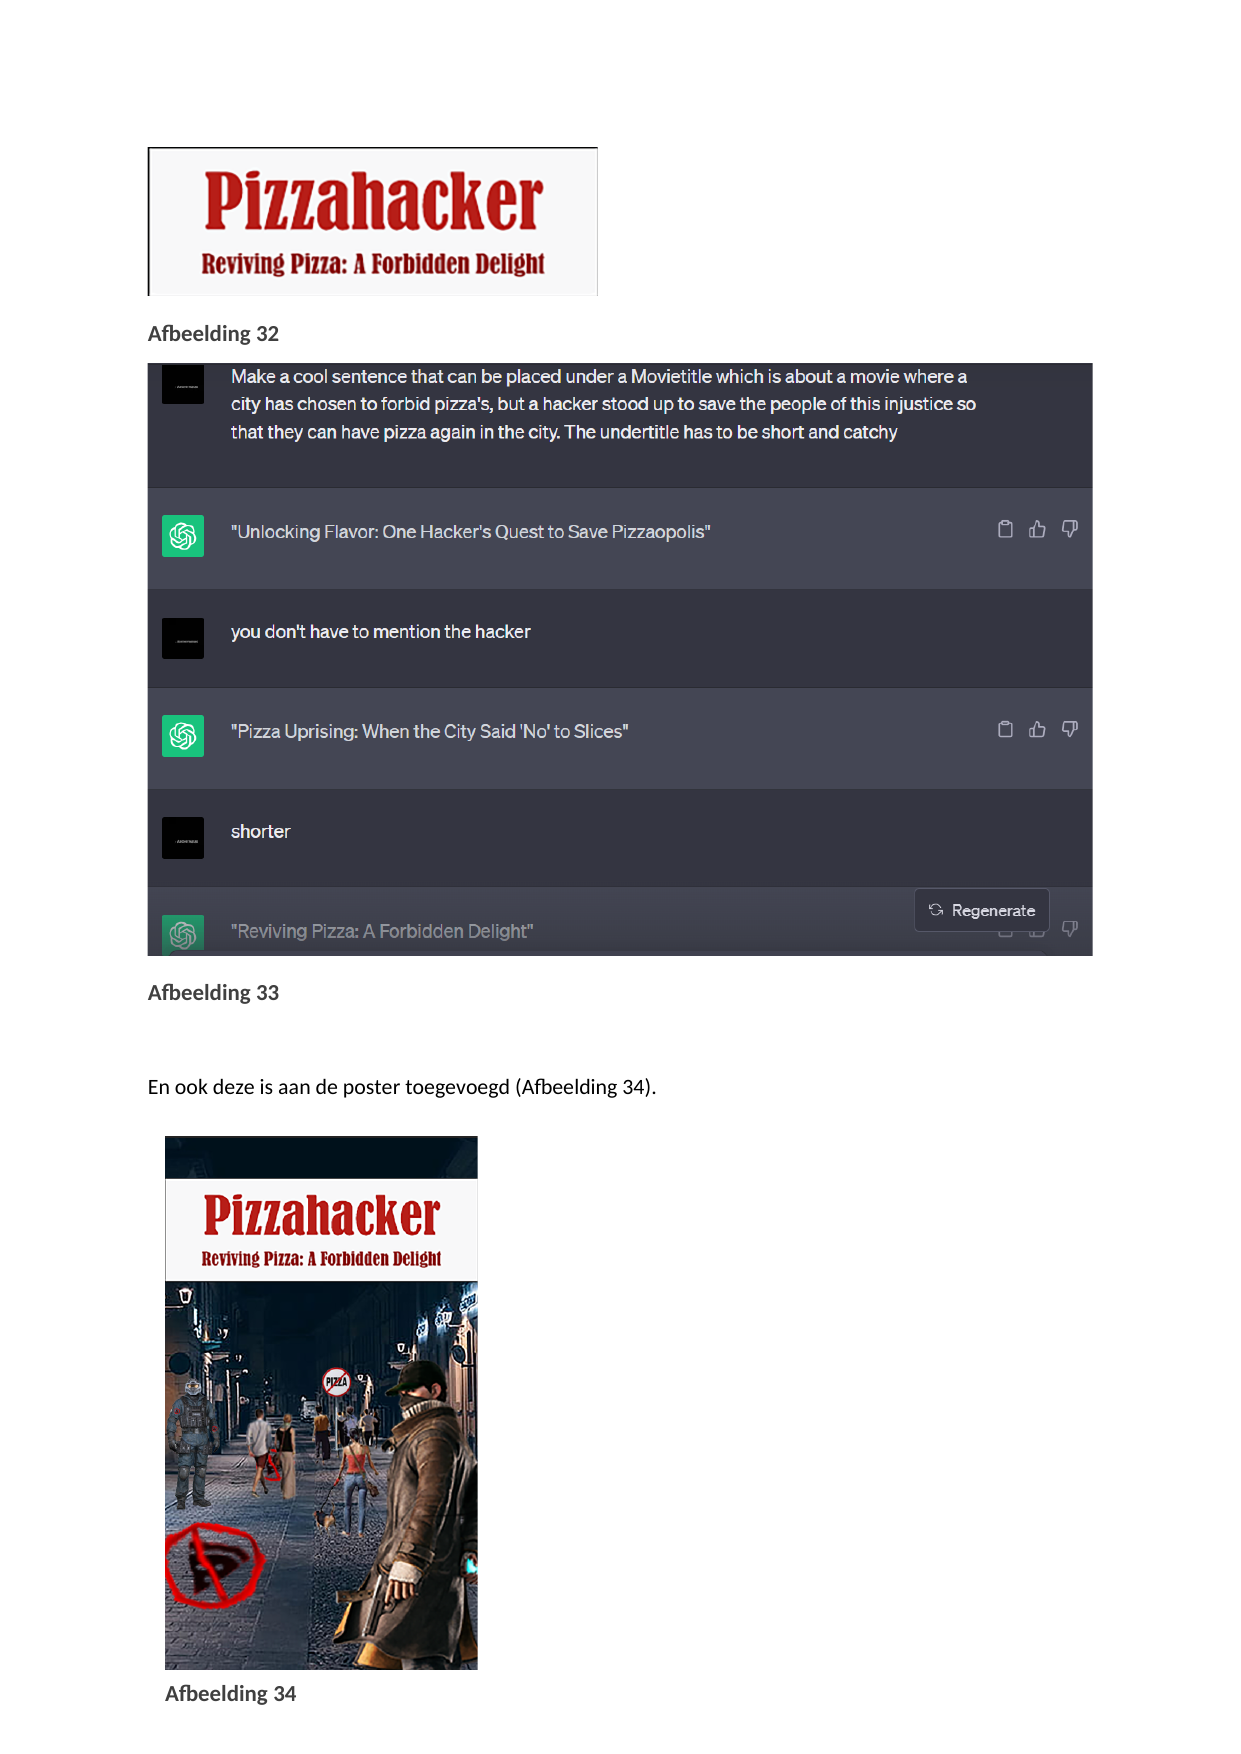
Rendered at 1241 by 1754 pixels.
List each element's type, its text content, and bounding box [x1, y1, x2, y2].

text En ook deze is aan de poster toegevoegd (Afbeelding 34). [148, 1073, 1093, 1100]
picture [165, 1136, 478, 1670]
picture [147, 363, 1093, 956]
picture [147, 147, 598, 296]
